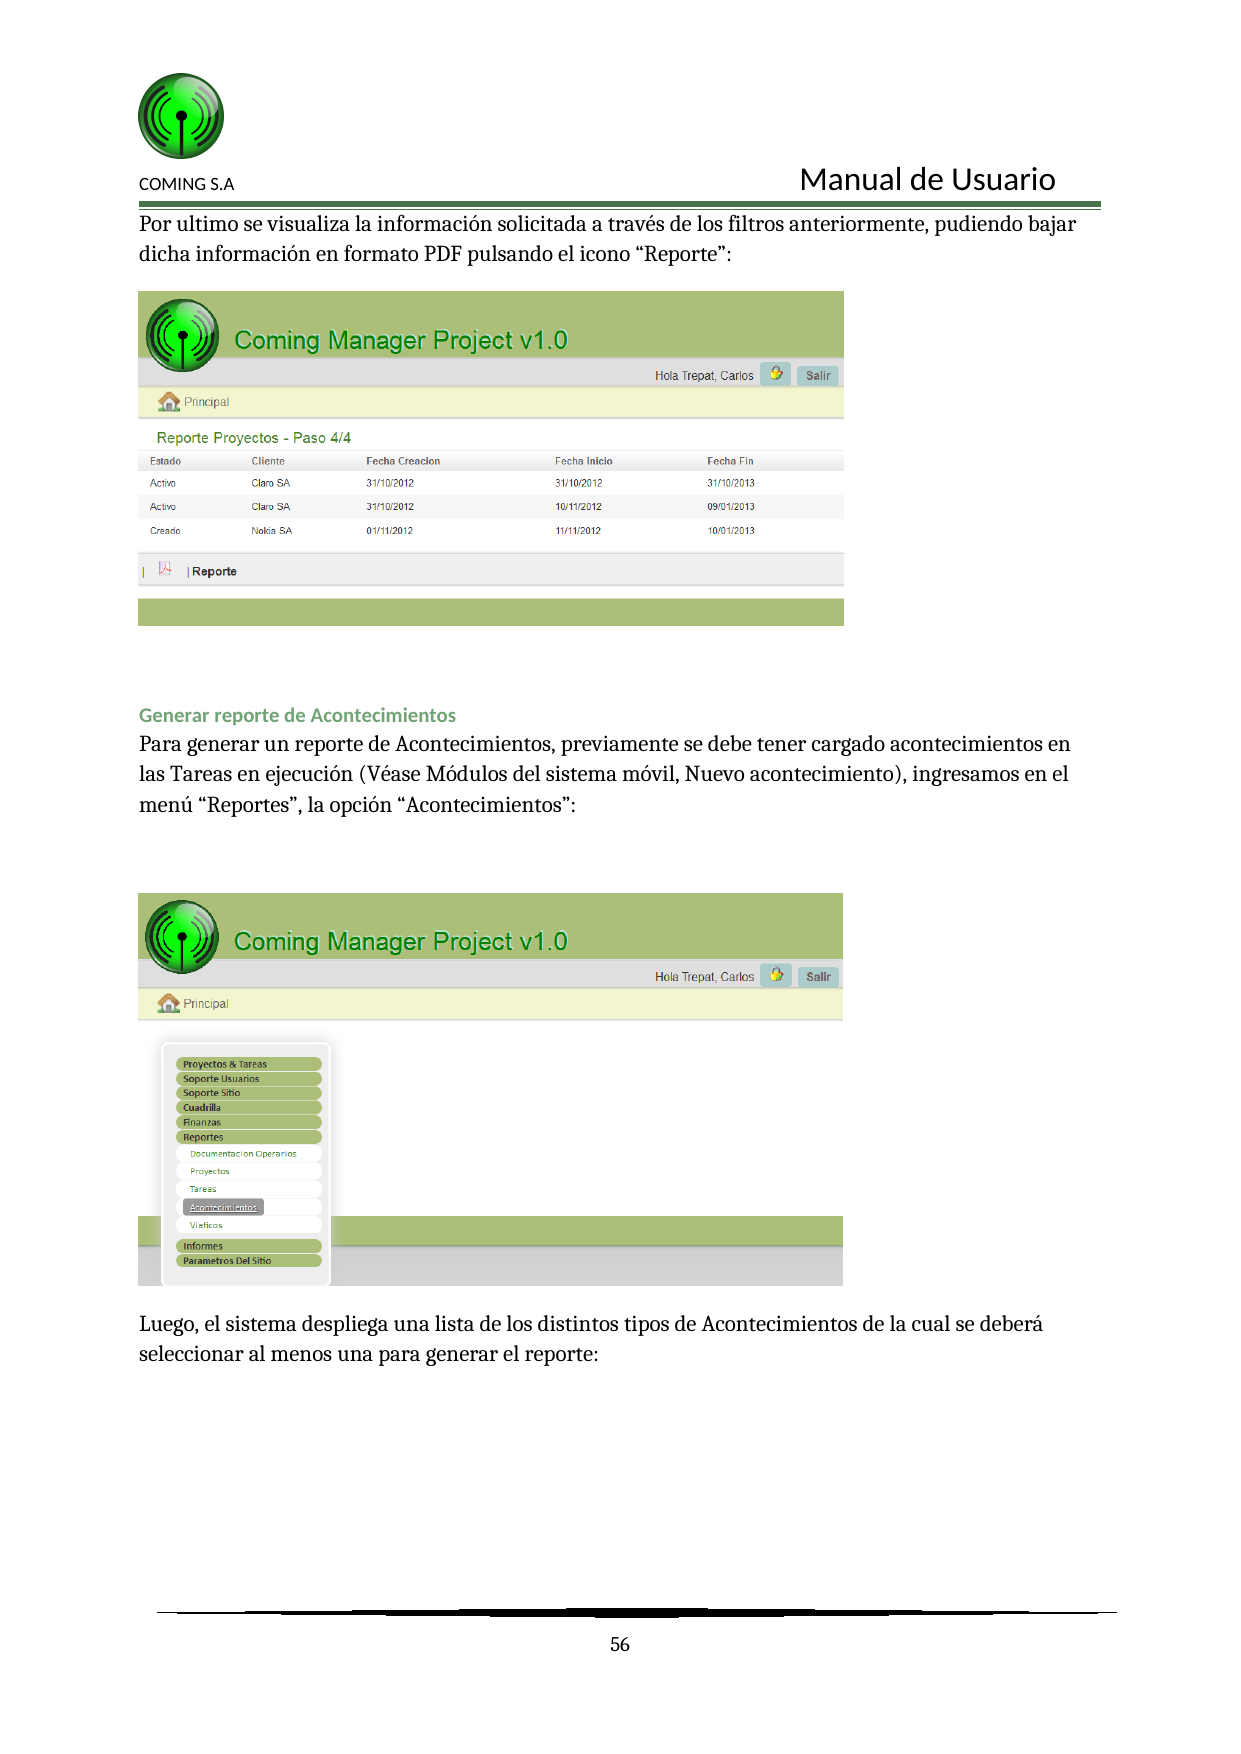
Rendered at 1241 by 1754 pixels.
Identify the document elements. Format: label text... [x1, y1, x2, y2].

text Luego, el sistema despliega una lista de los distintos tipos de Acontecimientos de la cual se deberá seleccionar al menos una para generar el reporte: [139, 1311, 1101, 1367]
text Para generar un reporte de Acontecimientos, previamente se debe tener cargado acontecimientos en las Tareas en ejecución (Véase Módulos del sistema móvil, Nuevo acontecimiento), ingresamos en el menú “Reportes”, la opción “Acontecimientos”: [139, 731, 1101, 818]
text Por ultimo se visualiza la información solicitada a través de los filtros anteriormente, pudiendo bajar dicha información en formato PDF pulsando el icono “Reporte”: [139, 210, 1101, 267]
picture [138, 291, 844, 626]
picture [138, 893, 843, 1286]
picture [138, 73, 224, 159]
subtitle Generar reporte de Acontecimientos [139, 702, 1101, 727]
